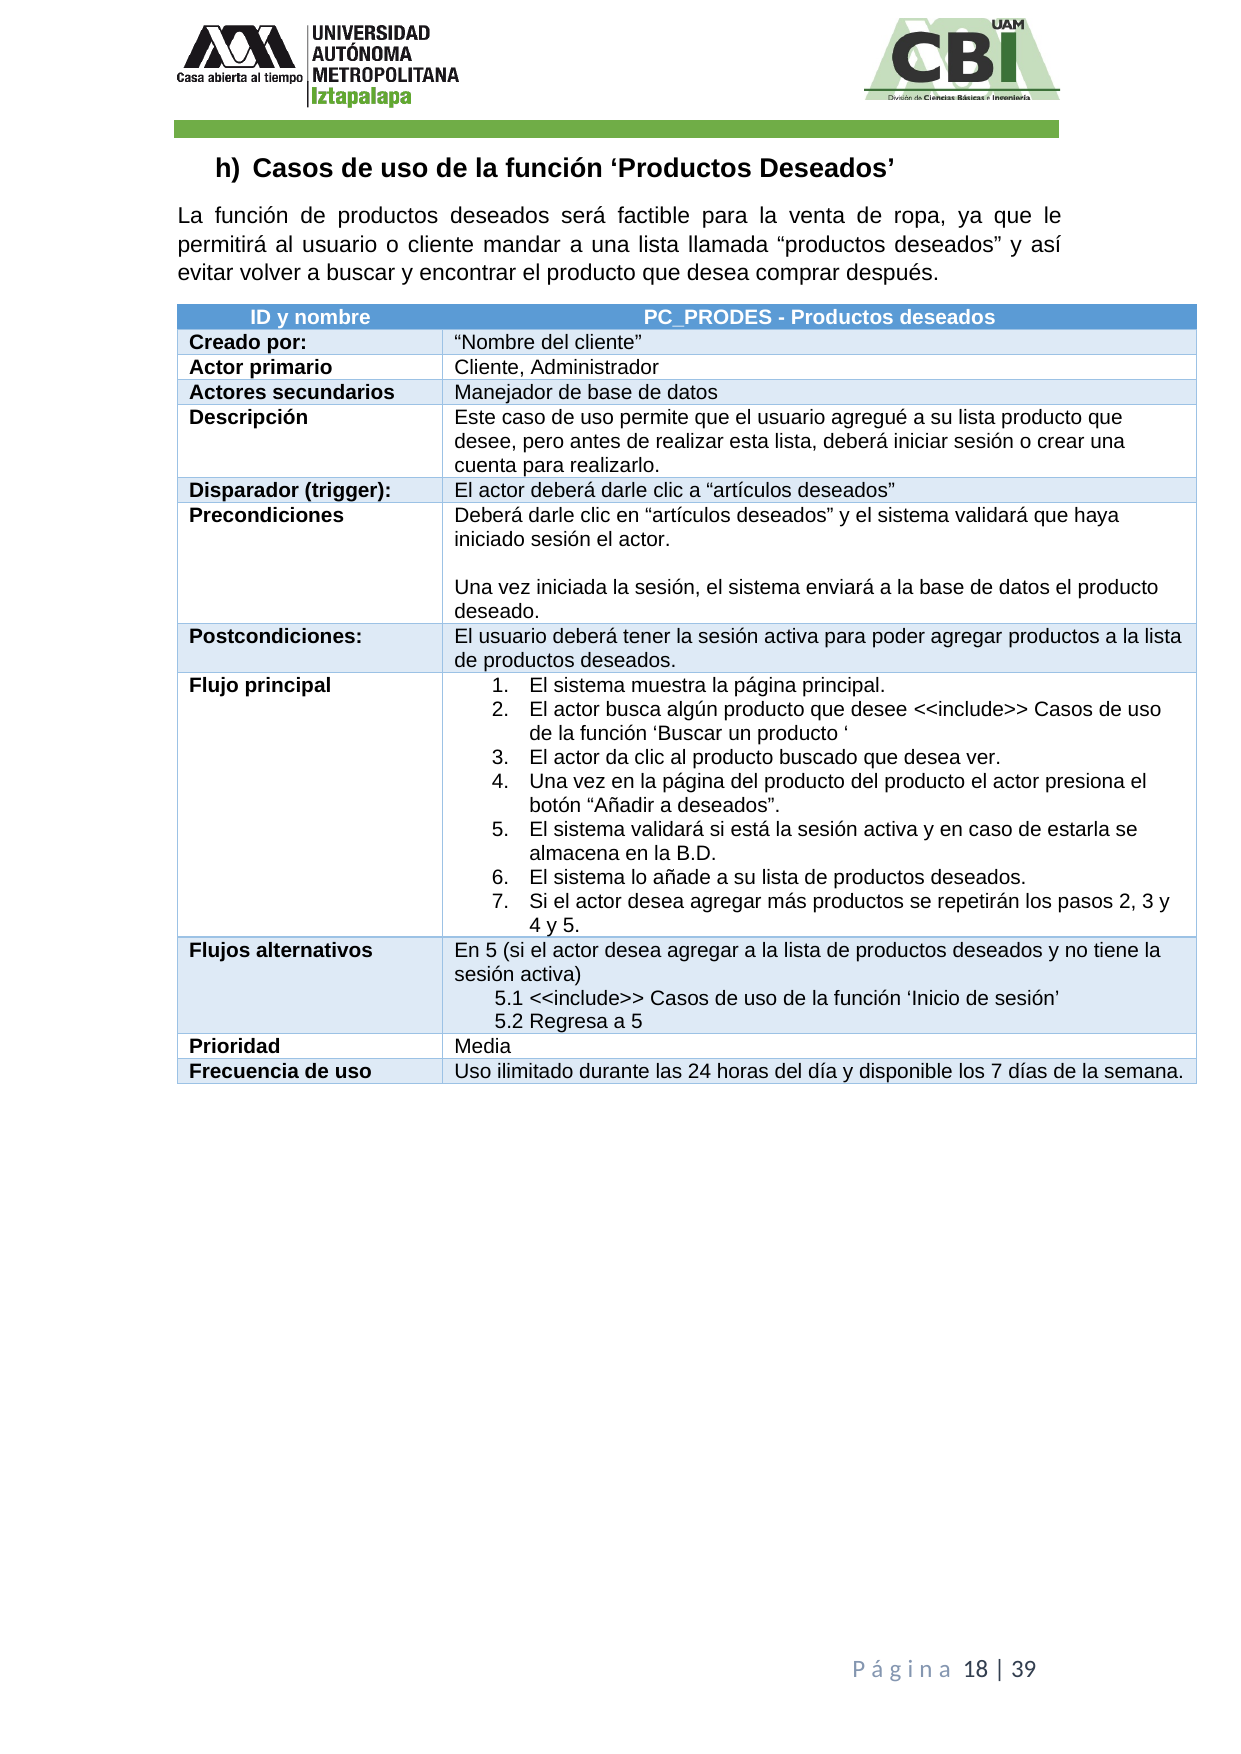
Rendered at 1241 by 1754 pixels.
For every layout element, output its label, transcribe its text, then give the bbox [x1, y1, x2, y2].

table_cell Frecuencia de uso [178, 1059, 442, 1083]
table_cell Este caso de uso permite que el usuario agregué a su lista producto que desee, pero antes de realizar esta lista, deberá iniciar sesión o crear una cuenta para realizarlo. [443, 405, 1196, 477]
table_cell Creado por: [178, 330, 442, 354]
table_cell Actores secundarios [178, 380, 442, 404]
table_cell Actor primario [178, 355, 442, 379]
table_cell El actor deberá darle clic a “artículos deseados” [443, 478, 1196, 502]
table_cell Deberá darle clic en “artículos deseados” y el sistema validará que haya iniciado sesión el actor. Una vez iniciada la sesión, el sistema enviará a la base de datos el producto deseado. [443, 503, 1196, 623]
table_header ID y nombre [178, 305, 442, 329]
table_cell El sistema muestra la página principal. El actor busca algún producto que desee <<include>> Casos de uso de la función ‘Buscar un producto ‘ El actor da clic al producto buscado que desea ver. Una vez en la página del producto del producto el actor presiona el botón “Añadir a deseados”. El sistema validará si está la sesión activa y en caso de estarla se almacena en la B.D. El sistema lo añade a su lista de productos deseados. Si el actor desea agregar más productos se repetirán los pasos 2, 3 y 4 y 5. [443, 673, 1196, 936]
table_cell Media [443, 1034, 1196, 1058]
table_cell Flujos alternativos [178, 938, 442, 1033]
table_cell Flujo principal [178, 673, 442, 936]
picture [177, 25, 459, 109]
table_cell En 5 (si el actor desea agregar a la lista de productos deseados y no tiene la sesión activa) 5.1 <<include>> Casos de uso de la función ‘Inicio de sesión’ 5.2 Regresa a 5 [443, 938, 1196, 1033]
table_header PC_PRODES - Productos deseados [443, 305, 1196, 329]
table_cell “Nombre del cliente” [443, 330, 1196, 354]
table_cell Postcondiciones: [178, 624, 442, 672]
table_cell Descripción [178, 405, 442, 477]
table_cell Disparador (trigger): [178, 478, 442, 502]
table_cell Cliente, Administrador [443, 355, 1196, 379]
table_cell Uso ilimitado durante las 24 horas del día y disponible los 7 días de la semana. [443, 1059, 1196, 1083]
table_cell Manejador de base de datos [443, 380, 1196, 404]
picture [863, 18, 1060, 100]
table_cell Prioridad [178, 1034, 442, 1058]
table_cell Precondiciones [178, 503, 442, 623]
table_cell El usuario deberá tener la sesión activa para poder agregar productos a la lista de productos deseados. [443, 624, 1196, 672]
text La función de productos deseados será factible para la venta de ropa, ya que le permitirá al usuario o cliente mandar a una lista llamada “productos deseados” y así evitar volver a buscar y encontrar el producto que desea comprar después. [177, 202, 1063, 285]
subtitle Casos de uso de la función ‘Productos Deseados’ [215, 152, 1063, 183]
